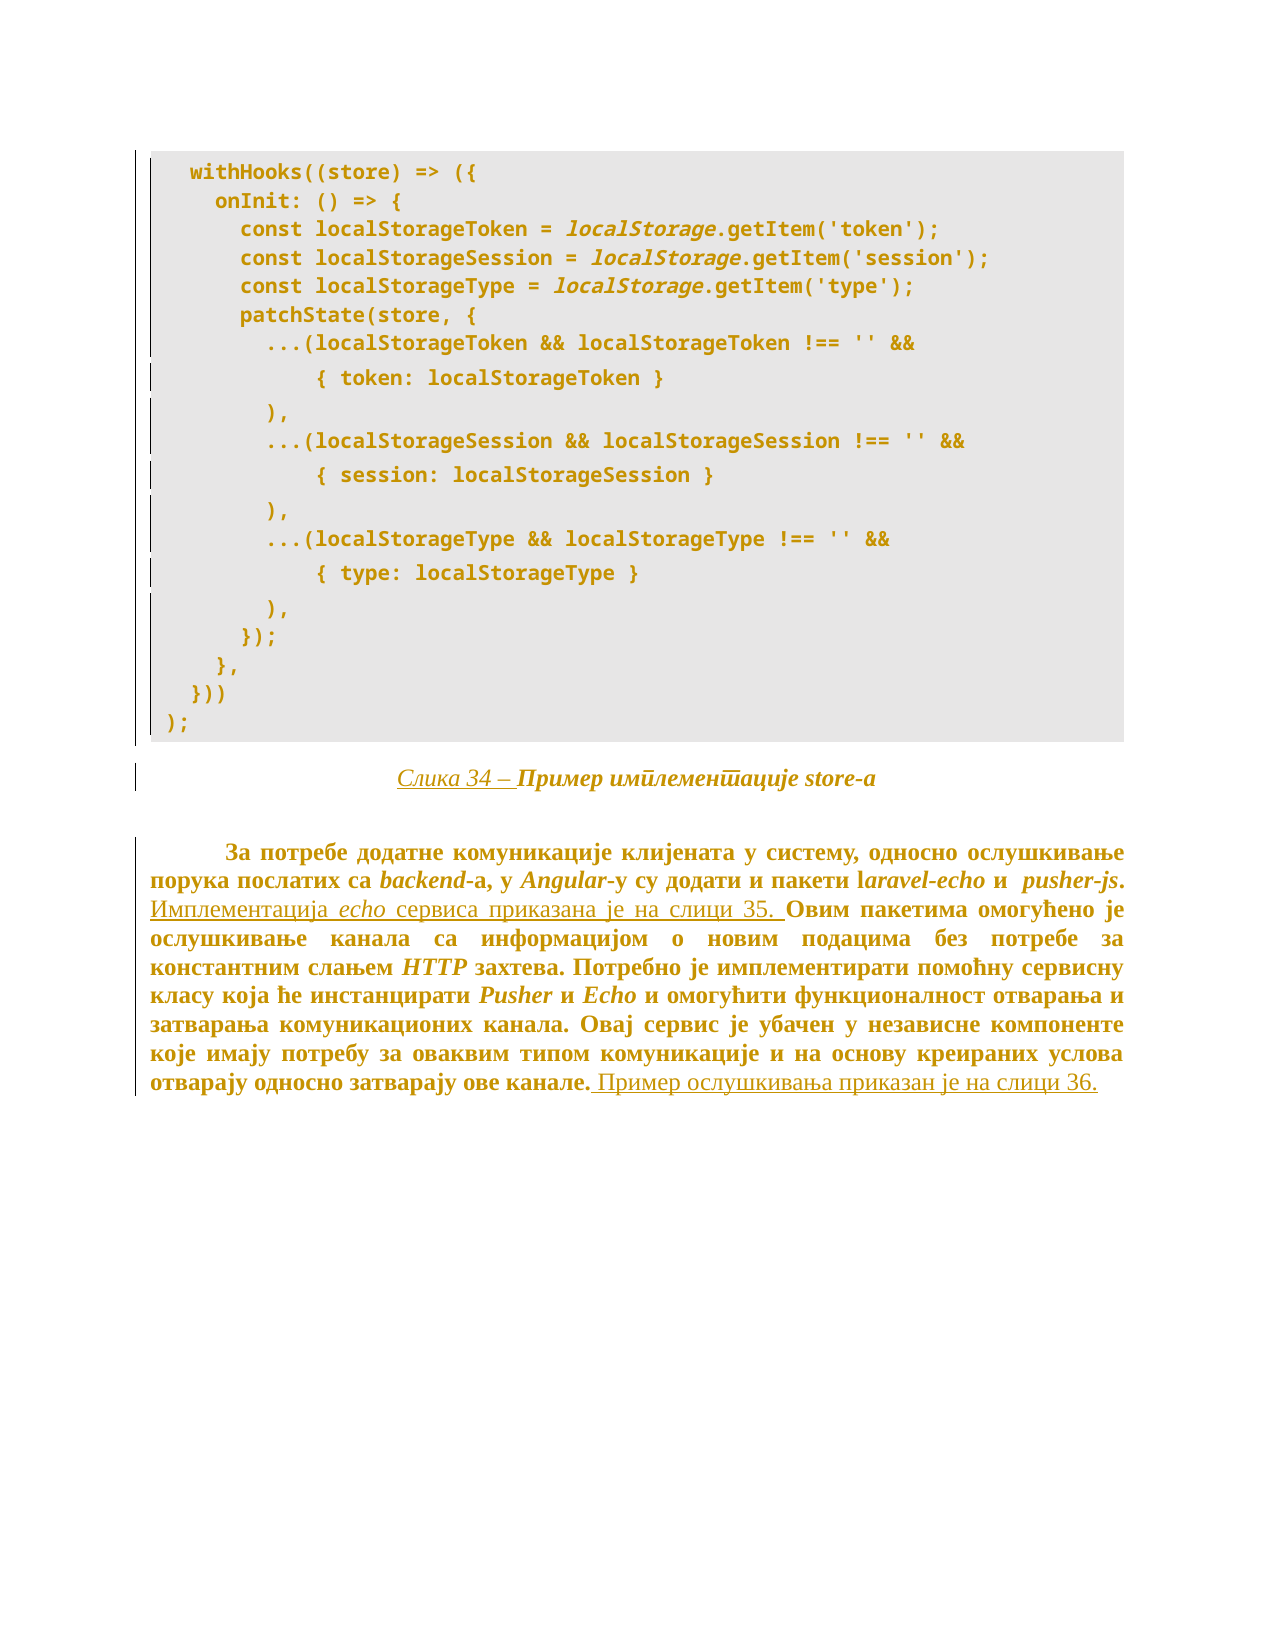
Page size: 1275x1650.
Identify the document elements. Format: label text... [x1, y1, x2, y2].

text За потребе додатне комуникације клијената у систему, односно ослушкивање порука послатих са backend-а, у Angular-у су додати и пакети laravel-echo и pusher-js. Овим пакетима омогућено је ослушкивање канала са информацијом о новим подацима без потребе за константним слањем HTTP захтева. Потребно је имплементирати помоћну сервисну класу која ће инстанцирати Pusher и Echo и омогућити функционалност отварања и затварања комуникационих канала. Овај сервис је убачен у независне компоненте које имају потребу за оваквим типом комуникације и на основу креираних услова отварају односно затварају ове канале. [150, 837, 1125, 1096]
subtitle Пример имплементације store-а [150, 763, 1125, 791]
